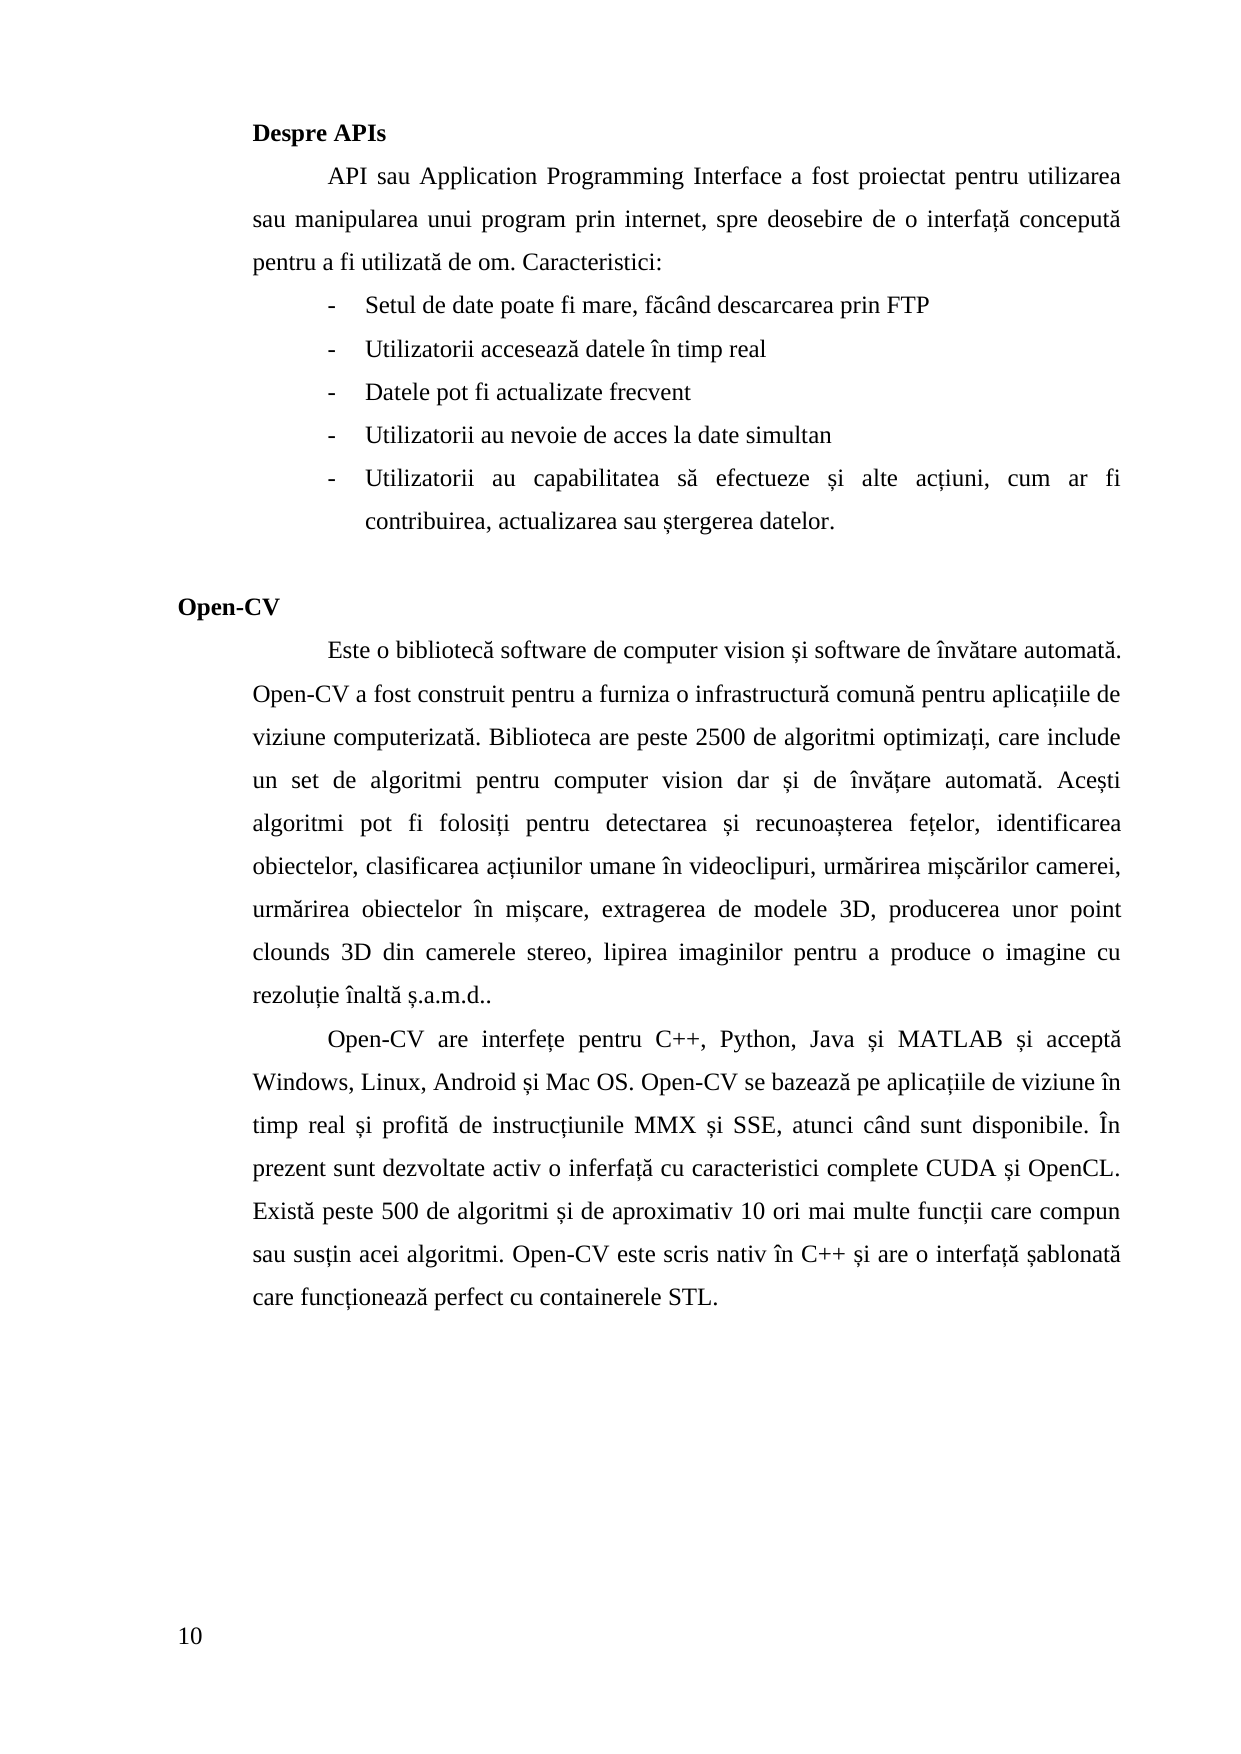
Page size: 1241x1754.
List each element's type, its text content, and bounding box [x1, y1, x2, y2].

list Despre APIs [252, 118, 1122, 147]
list Setul de date poate fi mare, făcând descarcarea prin FTP [327, 291, 1122, 319]
list API sau Application Programming Interface a fost proiectat pentru utilizarea sau manipularea unui program prin internet, spre deosebire de o interfață concepută pentru a fi utilizată de om. Caracteristici: [252, 161, 1122, 276]
list Datele pot fi actualizate frecvent [327, 377, 1122, 406]
list Utilizatorii au capabilitatea să efectueze și alte acțiuni, cum ar fi contribuirea, actualizarea sau ștergerea datelor. [327, 463, 1122, 535]
text Open-CV [177, 592, 1122, 621]
list Utilizatorii accesează datele în timp real [327, 334, 1122, 362]
list Utilizatorii au nevoie de acces la date simultan [327, 420, 1122, 449]
list Este o bibliotecă software de computer vision și software de învătare automată. Open-CV a fost construit pentru a furniza o infrastructură comună pentru aplicațiile de viziune computerizată. Biblioteca are peste 2500 de algoritmi optimizați, care include un set de algoritmi pentru computer vision dar și de învățare automată. Acești algoritmi pot fi folosiți pentru detectarea și recunoașterea fețelor, identificarea obiectelor, clasificarea acțiunilor umane în videoclipuri, urmărirea mișcărilor camerei, urmărirea obiectelor în mișcare, extragerea de modele 3D, producerea unor point clounds 3D din camerele stereo, lipirea imaginilor pentru a produce o imagine cu rezoluție înaltă ș.a.m.d.. [252, 636, 1122, 1009]
list Open-CV are interfețe pentru C++, Python, Java și MATLAB și acceptă Windows, Linux, Android și Mac OS. Open-CV se bazează pe aplicațiile de viziune în timp real și profită de instrucțiunile MMX și SSE, atunci când sunt disponibile. În prezent sunt dezvoltate activ o inferfață cu caracteristici complete CUDA și OpenCL. Există peste 500 de algoritmi și de aproximativ 10 ori mai multe funcții care compun sau susțin acei algoritmi. Open-CV este scris nativ în C++ și are o interfață șablonată care funcționează perfect cu containerele STL. [252, 1024, 1122, 1311]
